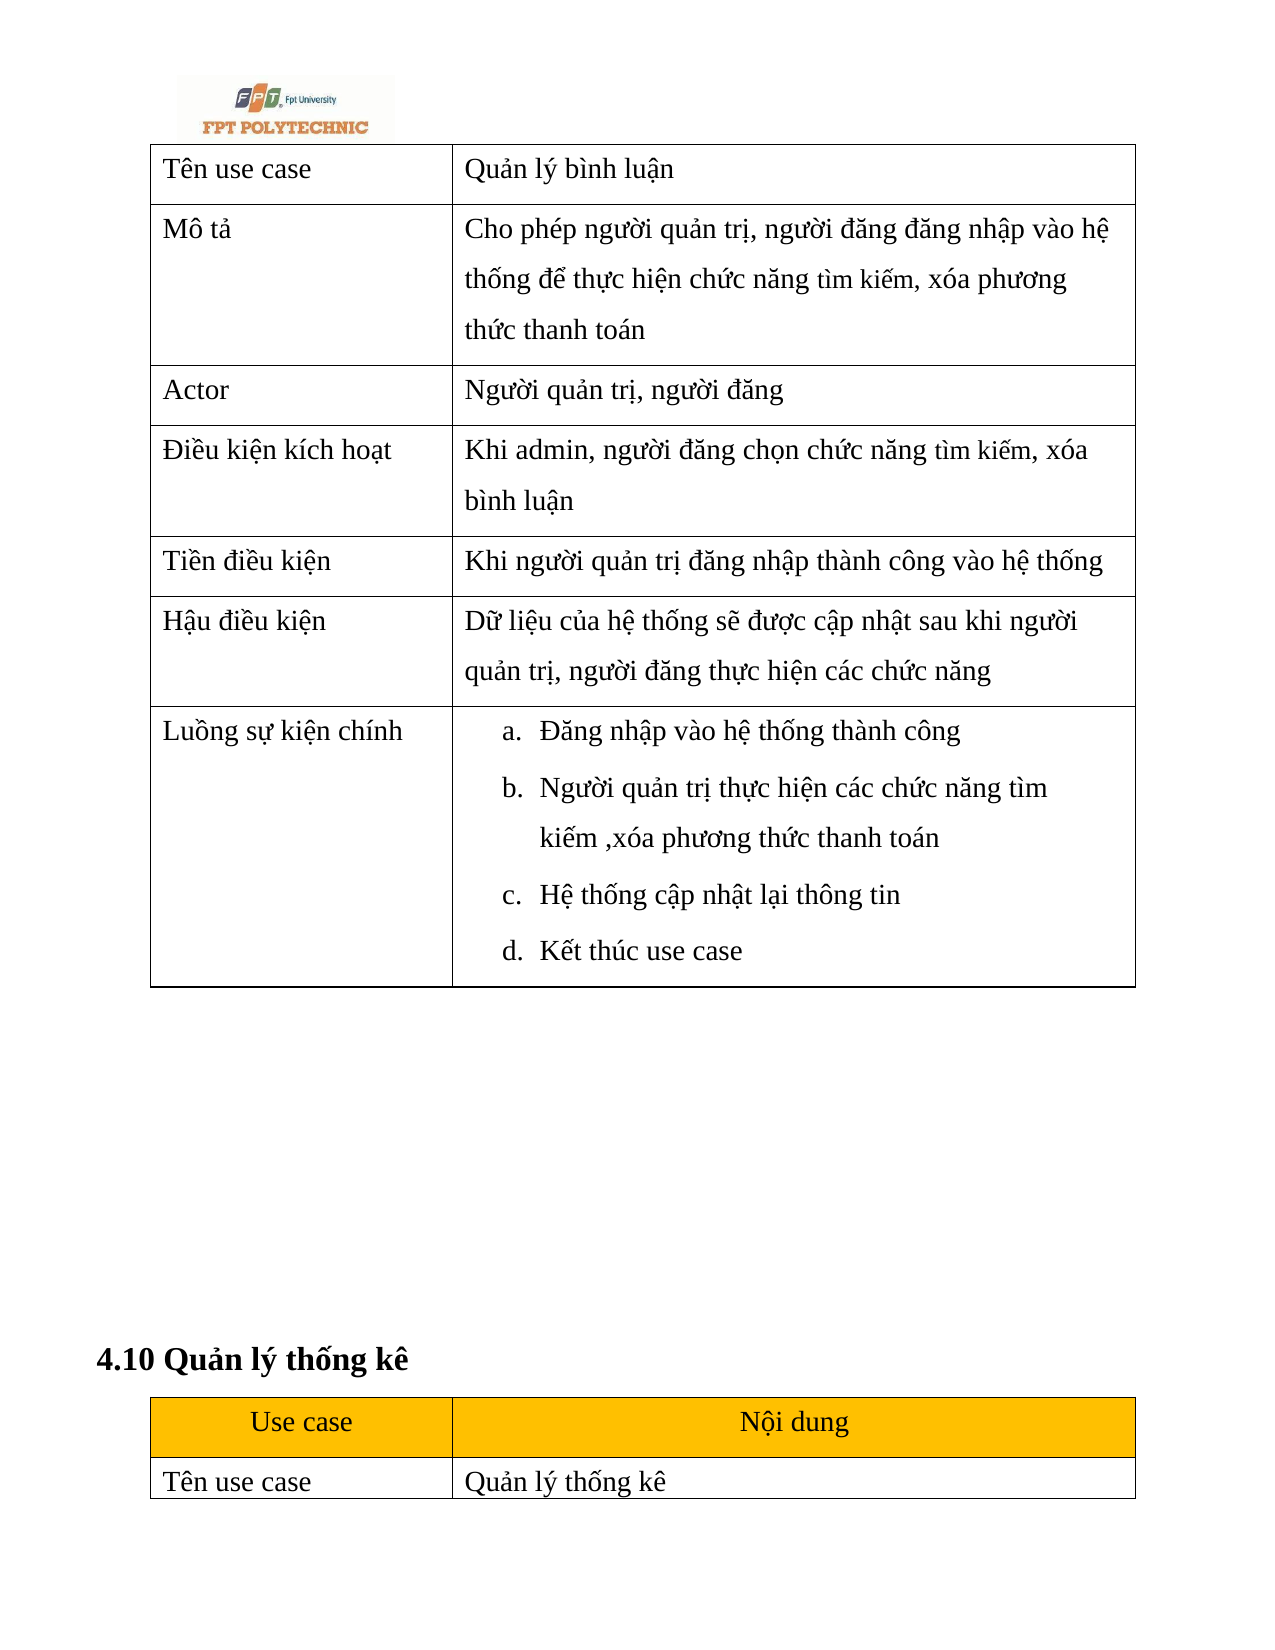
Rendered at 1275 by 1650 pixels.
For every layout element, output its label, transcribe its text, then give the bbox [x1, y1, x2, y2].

table_cell Quản lý bình luận [453, 145, 1135, 204]
table_cell Khi admin, người đăng chọn chức năng tìm kiếm, xóa bình luận [453, 426, 1135, 536]
table_cell Dữ liệu của hệ thống sẽ được cập nhật sau khi người quản trị, người đăng thực hiện các chức năng [453, 597, 1135, 706]
table_cell Tên use case [151, 1458, 452, 1498]
picture [176, 75, 395, 144]
table_cell Điều kiện kích hoạt [151, 426, 452, 536]
table_cell Khi người quản trị đăng nhập thành công vào hệ thống [453, 537, 1135, 596]
table_cell Tiền điều kiện [151, 537, 452, 596]
table_cell Người quản trị, người đăng [453, 366, 1135, 425]
subtitle 4.10 Quản lý thống kê [96, 1339, 1198, 1377]
table_cell Mô tả [151, 205, 452, 365]
table_cell Quản lý thống kê [453, 1458, 1135, 1498]
table_cell Đăng nhập vào hệ thống thành công Người quản trị thực hiện các chức năng tìm kiếm ,xóa phương thức thanh toán Hệ thống cập nhật lại thông tin Kết thúc use case [453, 707, 1135, 986]
table_cell Tên use case [151, 145, 452, 204]
table_cell Cho phép người quản trị, người đăng đăng nhập vào hệ thống để thực hiện chức năng tìm kiếm, xóa phương thức thanh toán [453, 205, 1135, 365]
table_cell Actor [151, 366, 452, 425]
table_cell Hậu điều kiện [151, 597, 452, 706]
table_cell Luồng sự kiện chính [151, 707, 452, 986]
table_header Use case [151, 1398, 452, 1457]
table_header Nội dung [453, 1398, 1135, 1457]
